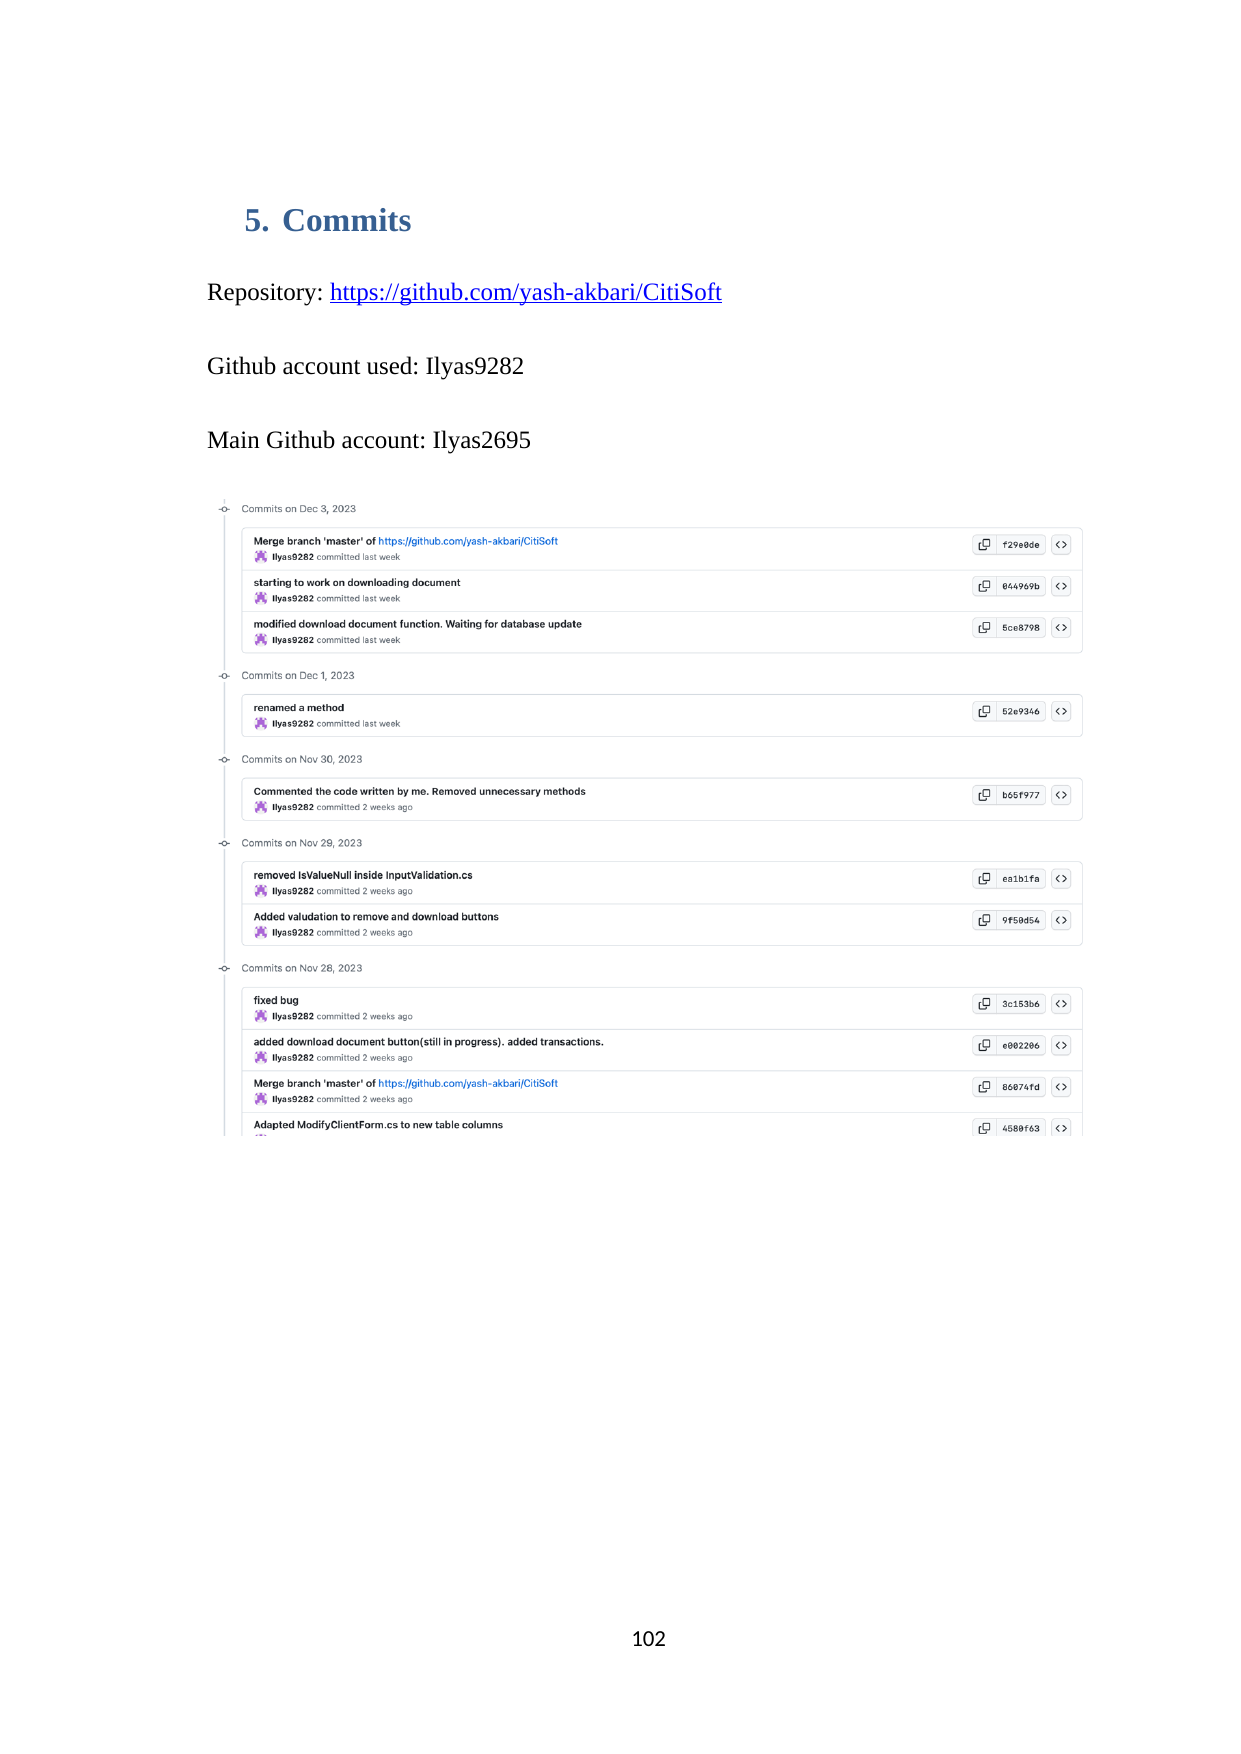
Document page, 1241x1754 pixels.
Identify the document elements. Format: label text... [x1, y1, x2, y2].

text Main Github account: Ilyas2695 [207, 425, 1090, 454]
text Github account used: Ilyas9282 [207, 351, 1090, 379]
subtitle Commits [244, 200, 1090, 238]
text Repository: https://github.com/yash-akbari/CitiSoft [207, 277, 1090, 305]
picture [206, 499, 1091, 1136]
